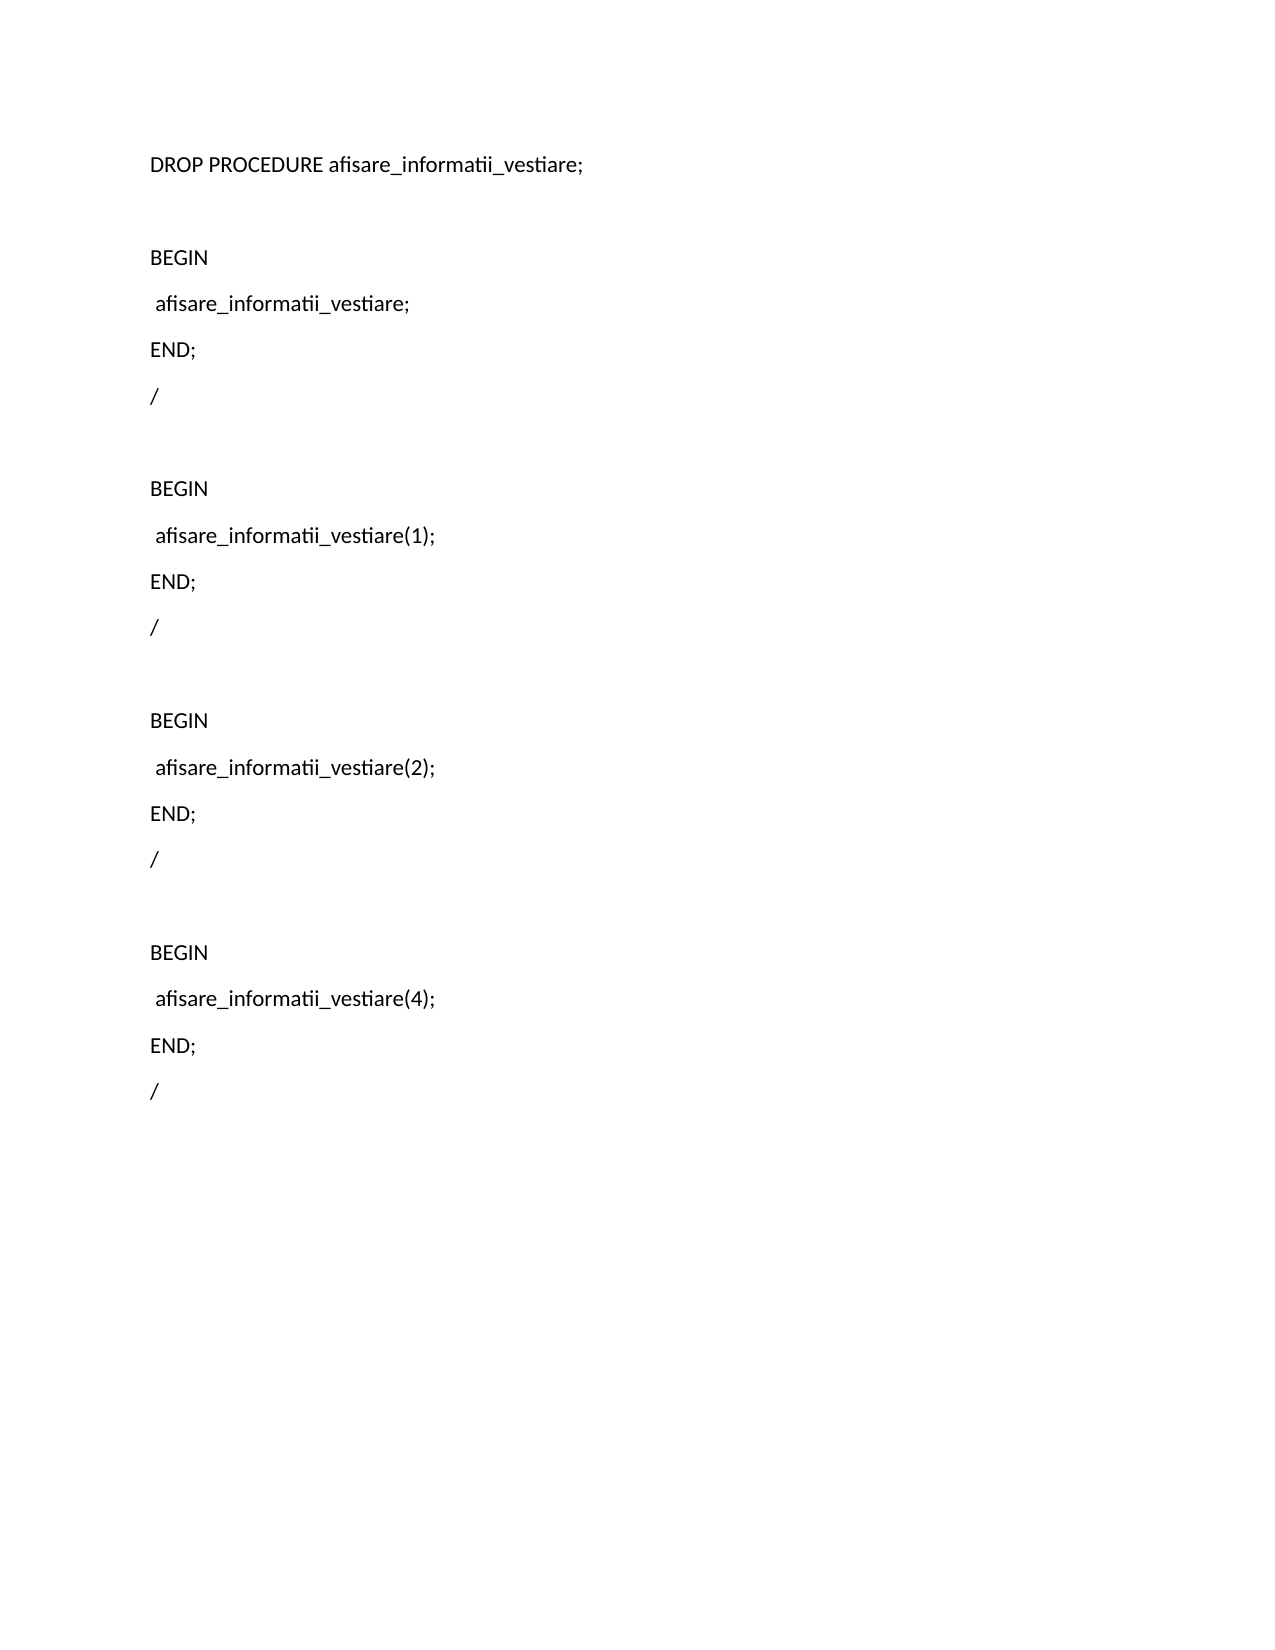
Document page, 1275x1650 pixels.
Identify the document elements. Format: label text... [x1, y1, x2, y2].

text END; [150, 799, 1125, 827]
text BEGIN [150, 474, 1125, 502]
text BEGIN [150, 938, 1125, 966]
text afisare_informatii_vestiare(1); [150, 521, 1125, 549]
text / [150, 613, 1125, 642]
text BEGIN [150, 706, 1125, 734]
text BEGIN [150, 243, 1125, 271]
text / [150, 382, 1125, 410]
text / [150, 845, 1125, 873]
text DROP PROCEDURE afisare_informatii_vestiare; [150, 150, 1125, 178]
text / [150, 1077, 1125, 1105]
text afisare_informatii_vestiare(2); [150, 753, 1125, 781]
text afisare_informatii_vestiare(4); [150, 984, 1125, 1012]
text END; [150, 567, 1125, 595]
text afisare_informatii_vestiare; [150, 289, 1125, 317]
text END; [150, 1031, 1125, 1059]
text END; [150, 335, 1125, 363]
